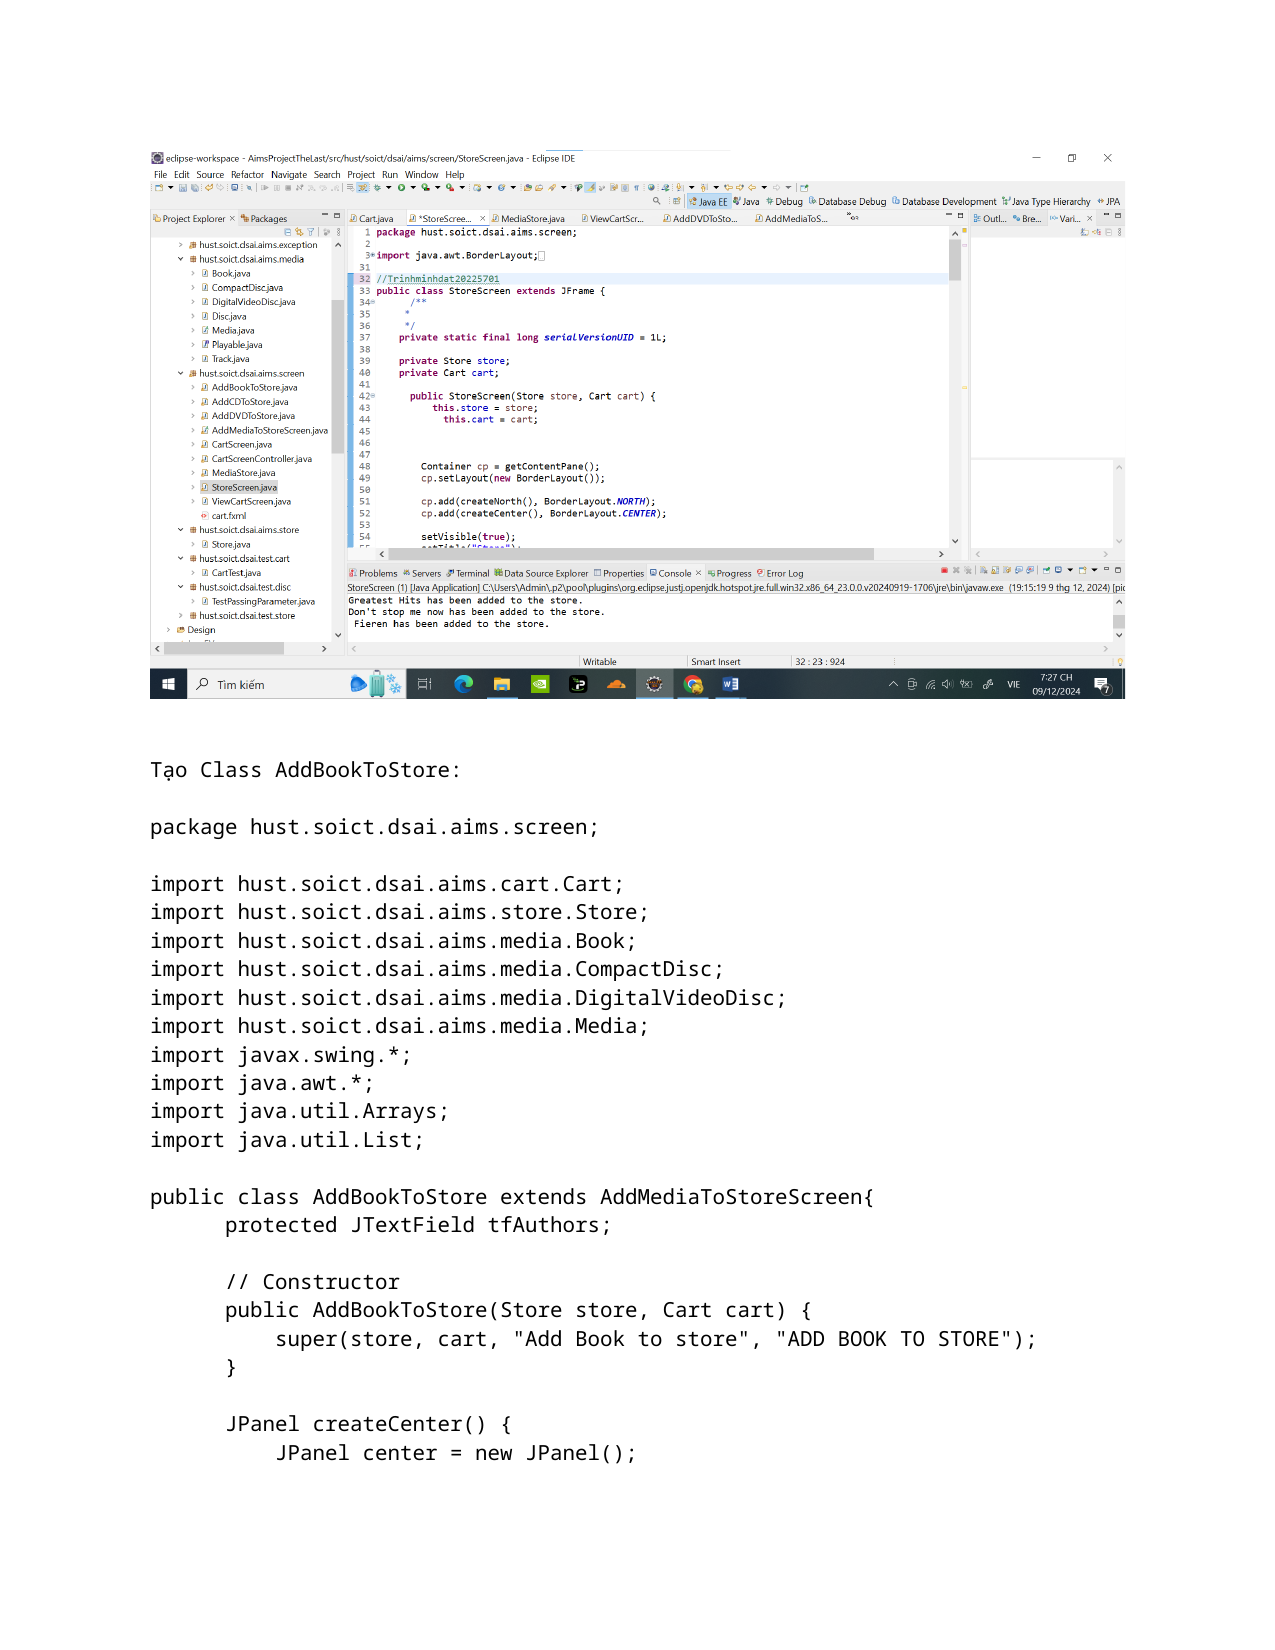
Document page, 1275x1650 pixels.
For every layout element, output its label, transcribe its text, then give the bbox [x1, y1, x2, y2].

text import javax.swing.*; [150, 1040, 1125, 1068]
picture [150, 150, 1125, 699]
text import hust.soict.dsai.aims.store.Store; [150, 897, 1125, 926]
text super(store, cart, "Add Book to store", "ADD BOOK TO STORE"); [150, 1324, 1125, 1352]
text JPanel center = new JPanel(); [150, 1438, 1125, 1466]
text import hust.soict.dsai.aims.cart.Cart; [150, 869, 1125, 897]
text Tạo Class AddBookToStore: [150, 755, 1125, 784]
text } [150, 1352, 1125, 1381]
text package hust.soict.dsai.aims.screen; [150, 812, 1125, 841]
text protected JTextField tfAuthors; [150, 1210, 1125, 1239]
text import java.util.List; [150, 1125, 1125, 1153]
text import hust.soict.dsai.aims.media.Book; [150, 926, 1125, 954]
text import java.util.Arrays; [150, 1097, 1125, 1125]
text import java.awt.*; [150, 1068, 1125, 1097]
text // Constructor [150, 1267, 1125, 1296]
text import hust.soict.dsai.aims.media.DigitalVideoDisc; [150, 983, 1125, 1011]
text JPanel createCenter() { [150, 1409, 1125, 1438]
text import hust.soict.dsai.aims.media.Media; [150, 1011, 1125, 1040]
text public class AddBookToStore extends AddMediaToStoreScreen{ [150, 1182, 1125, 1210]
text public AddBookToStore(Store store, Cart cart) { [150, 1296, 1125, 1324]
text import hust.soict.dsai.aims.media.CompactDisc; [150, 954, 1125, 983]
